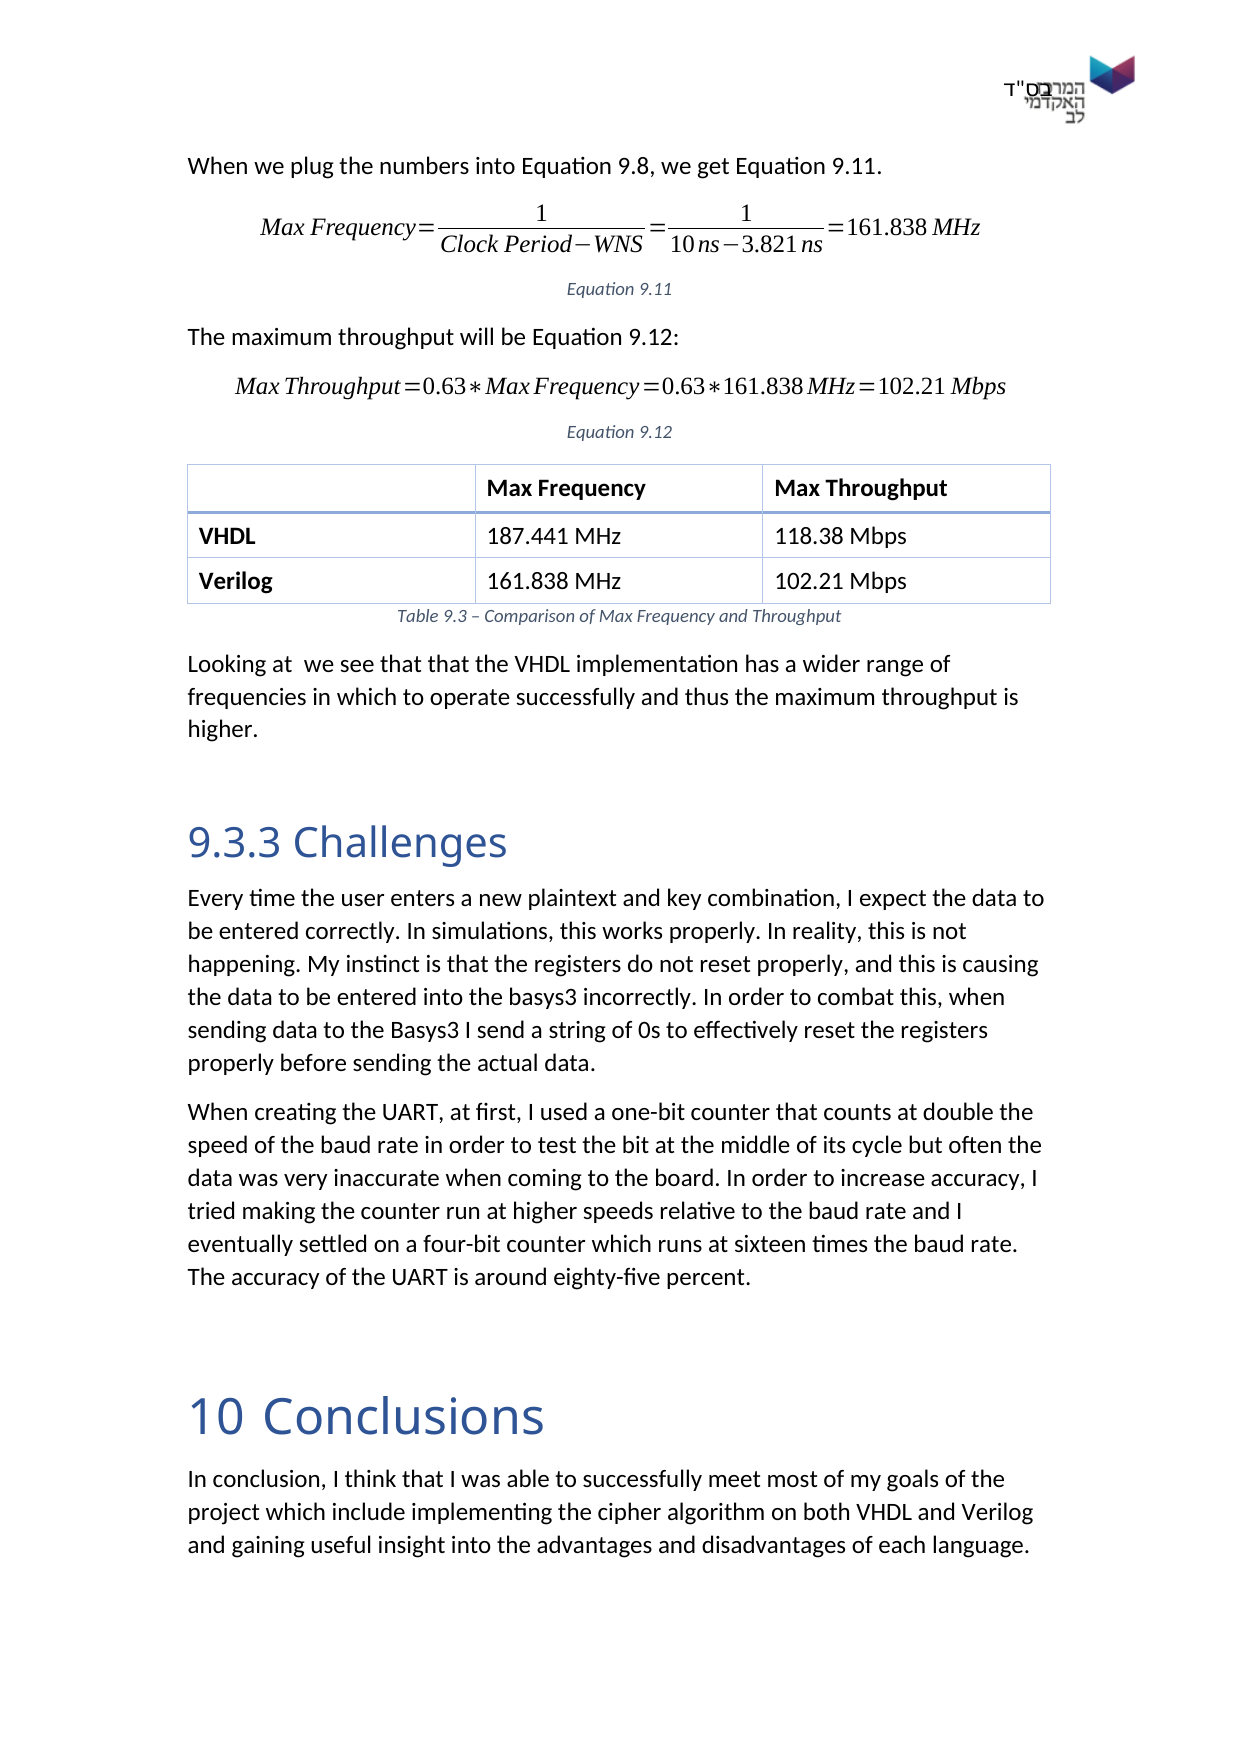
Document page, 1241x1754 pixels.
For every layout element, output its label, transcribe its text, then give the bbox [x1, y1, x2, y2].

subtitle Challenges [187, 813, 1053, 869]
text When creating the UART, at first, I used a one-bit counter that counts at double the speed of the baud rate in order to test the bit at the middle of its cycle but often the data was very inaccurate when coming to the board. In order to increase accuracy, I tried making the counter run at higher speeds relative to the baud rate and I eventually settled on a four-bit counter which runs at sixteen times the baud rate. The accuracy of the UART is around eighty-five percent. [187, 1097, 1053, 1292]
table_cell Verilog [188, 558, 475, 603]
text Every time the user enters a new plaintext and key combination, I expect the data to be entered correctly. In simulations, this works properly. In reality, this is not happening. My instinct is that the registers do not reset properly, and this is causing the data to be entered into the basys3 incorrectly. In order to combat this, when sending data to the Basys3 I send a string of 0s to effectively reset the registers properly before sending the actual data. [187, 882, 1053, 1077]
table_cell 161.838 MHz [476, 558, 762, 603]
table_header Max Throughput [763, 465, 1050, 511]
text In conclusion, I think that I was able to successfully meet most of my goals of the project which include implementing the cipher algorithm on both VHDL and Verilog and gaining useful insight into the advantages and disadvantages of each language. [187, 1463, 1053, 1559]
table_header Max Frequency [476, 465, 762, 511]
table_header [188, 465, 475, 511]
table_cell VHDL [188, 514, 475, 557]
picture [1013, 40, 1143, 134]
table_cell 118.38 Mbps [763, 514, 1050, 557]
subtitle Conclusions [187, 1381, 1053, 1449]
table_cell 102.21 Mbps [763, 558, 1050, 603]
table_cell 187.441 MHz [476, 514, 762, 557]
